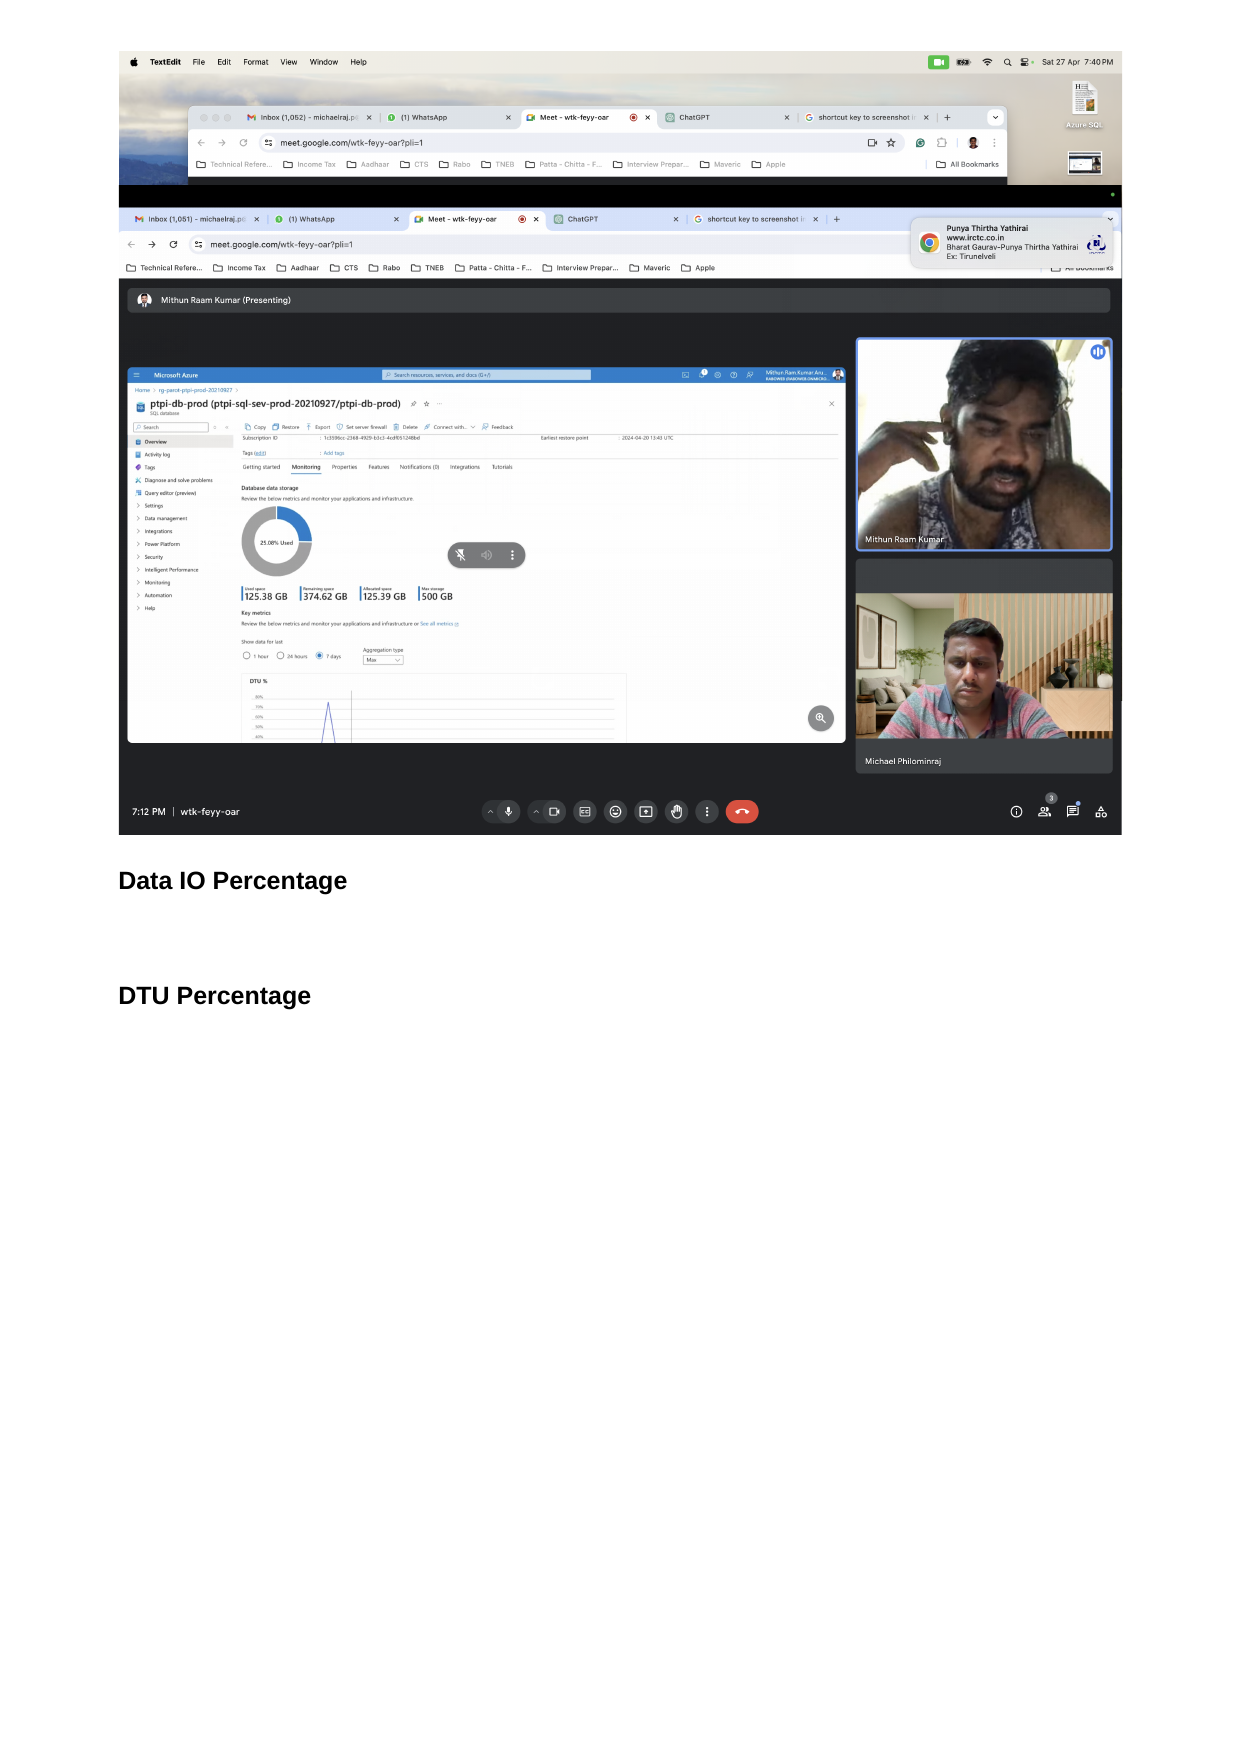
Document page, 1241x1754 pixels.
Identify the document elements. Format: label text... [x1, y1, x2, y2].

picture [118, 51, 1123, 835]
text DTU Percentage [118, 981, 1122, 1009]
text Data IO Percentage [118, 835, 1122, 894]
